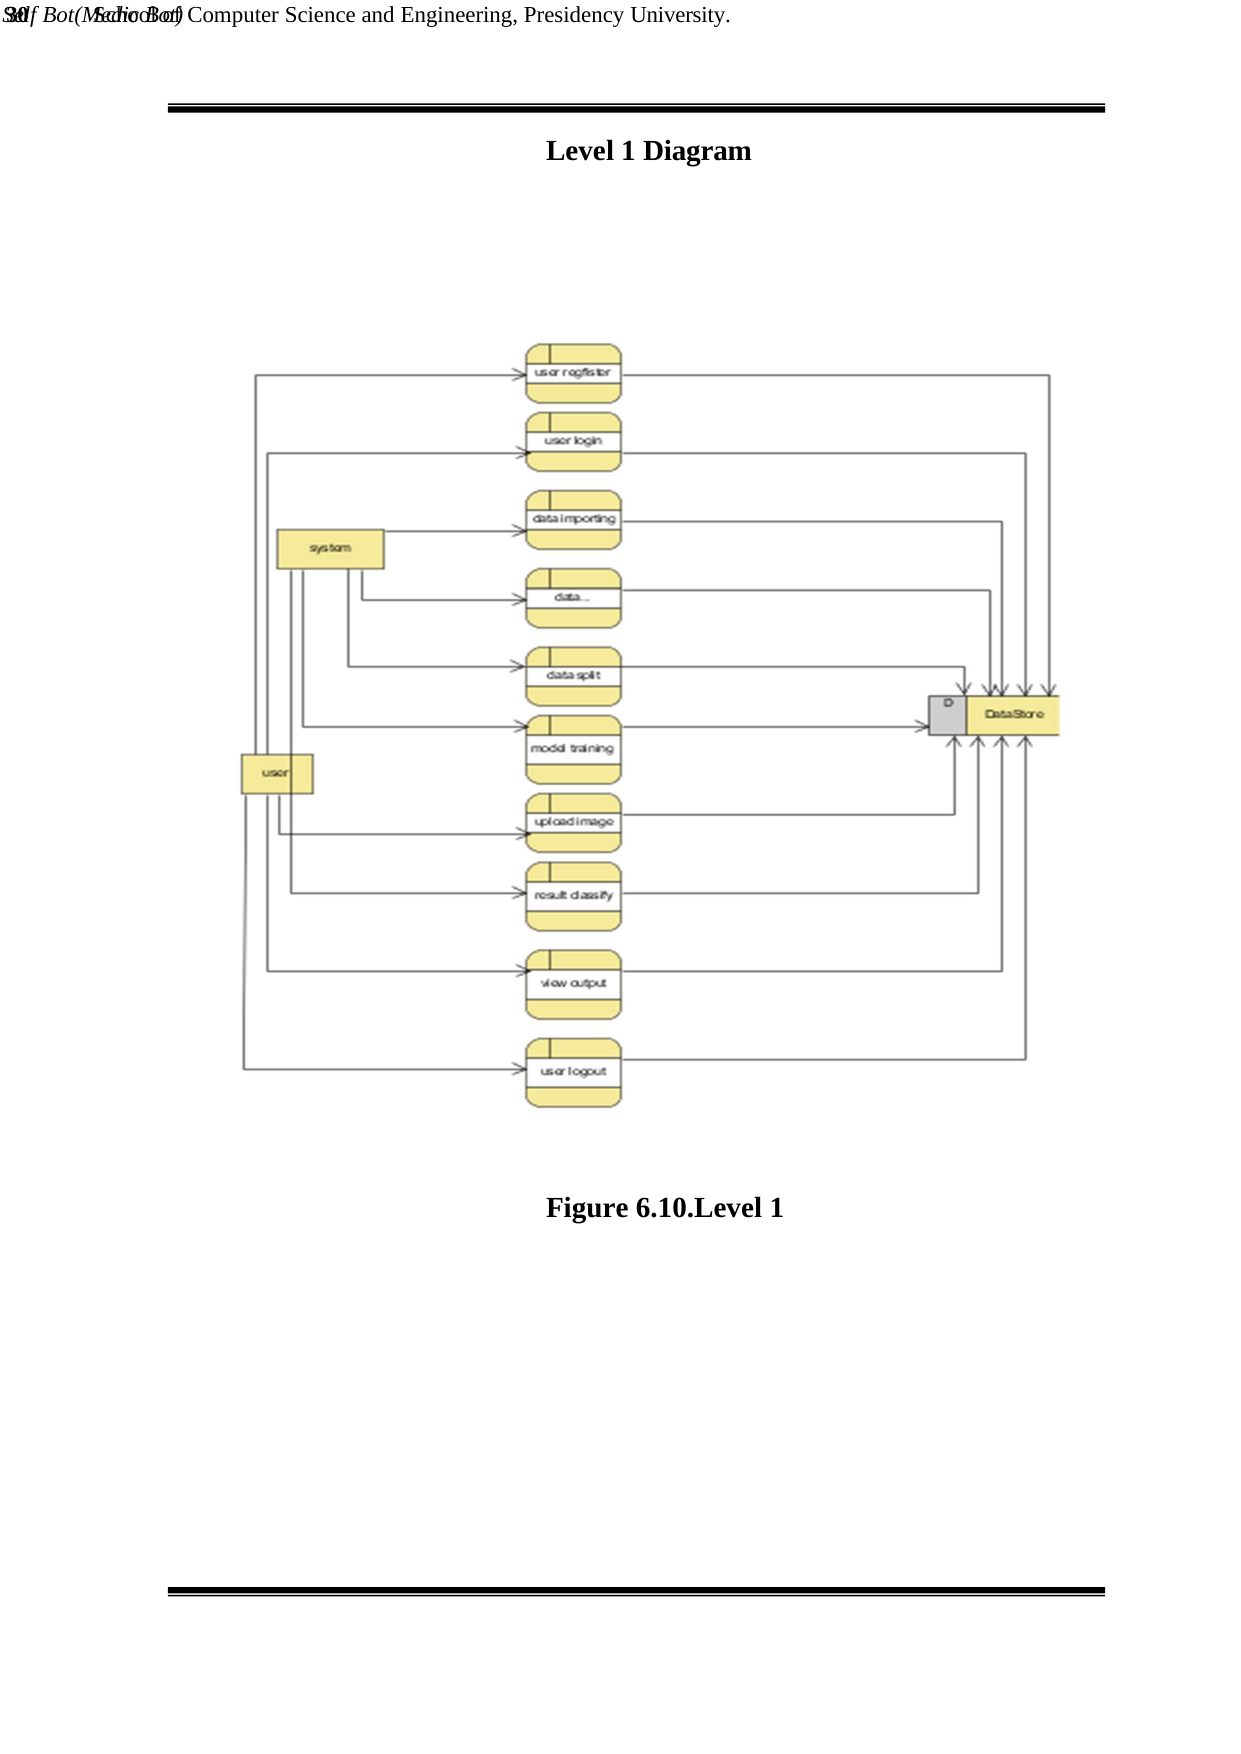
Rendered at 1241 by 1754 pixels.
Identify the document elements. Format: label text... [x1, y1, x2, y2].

text Level 1 Diagram [546, 133, 1217, 166]
picture [139, 320, 1104, 1125]
text Figure 6.10.Level 1 [546, 1190, 1217, 1223]
